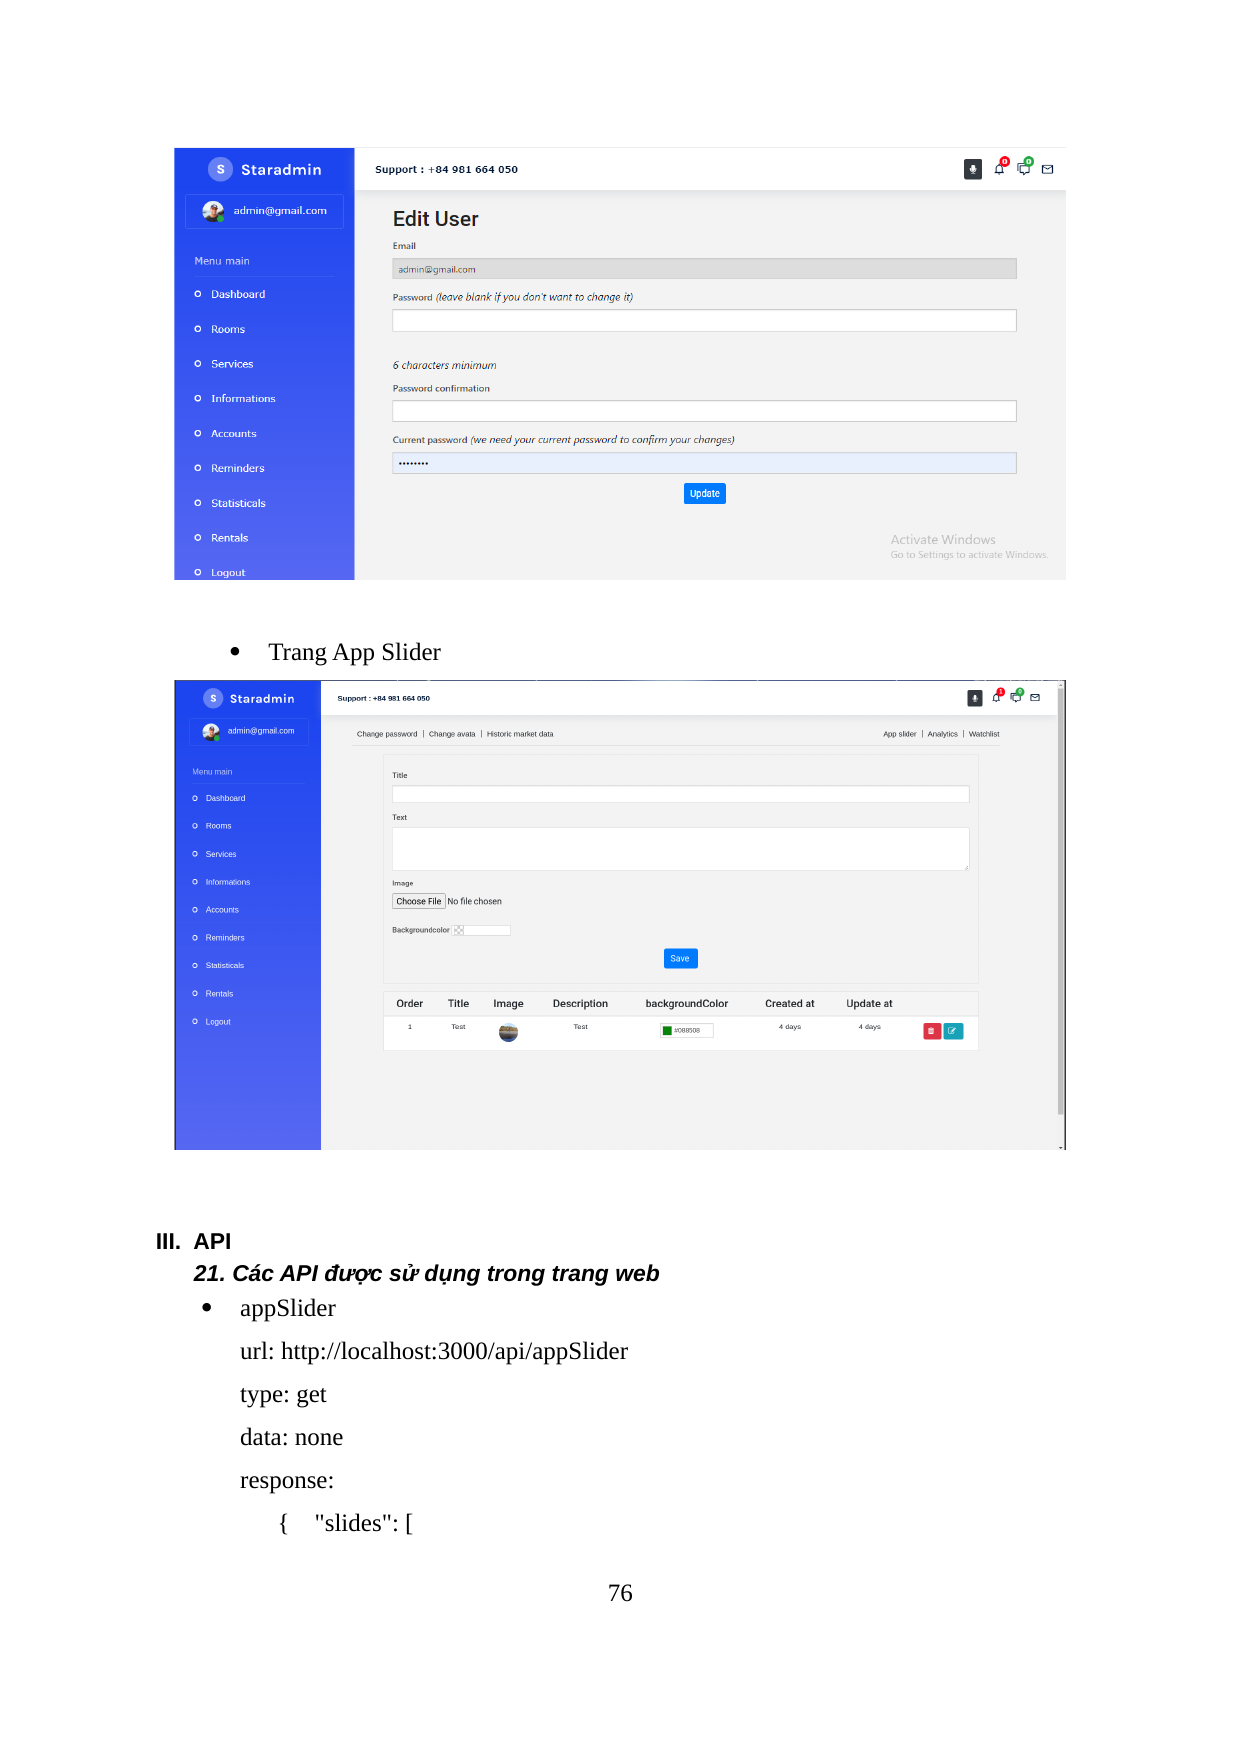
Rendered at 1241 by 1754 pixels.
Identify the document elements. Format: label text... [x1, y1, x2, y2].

list Trang App Slider [231, 637, 1122, 666]
picture [174, 143, 1066, 580]
text response: [240, 1465, 1122, 1494]
list appSlider [202, 1293, 1122, 1322]
text data: none [240, 1422, 1122, 1451]
text url: http://localhost:3000/api/appSlider [240, 1336, 1122, 1365]
text { "slides": [ [277, 1508, 1122, 1537]
subtitle Các API được sử dụng trong trang web [156, 1260, 1122, 1287]
picture [174, 680, 1066, 1150]
text type: get [240, 1379, 1122, 1408]
subtitle III. API [156, 1228, 1122, 1254]
